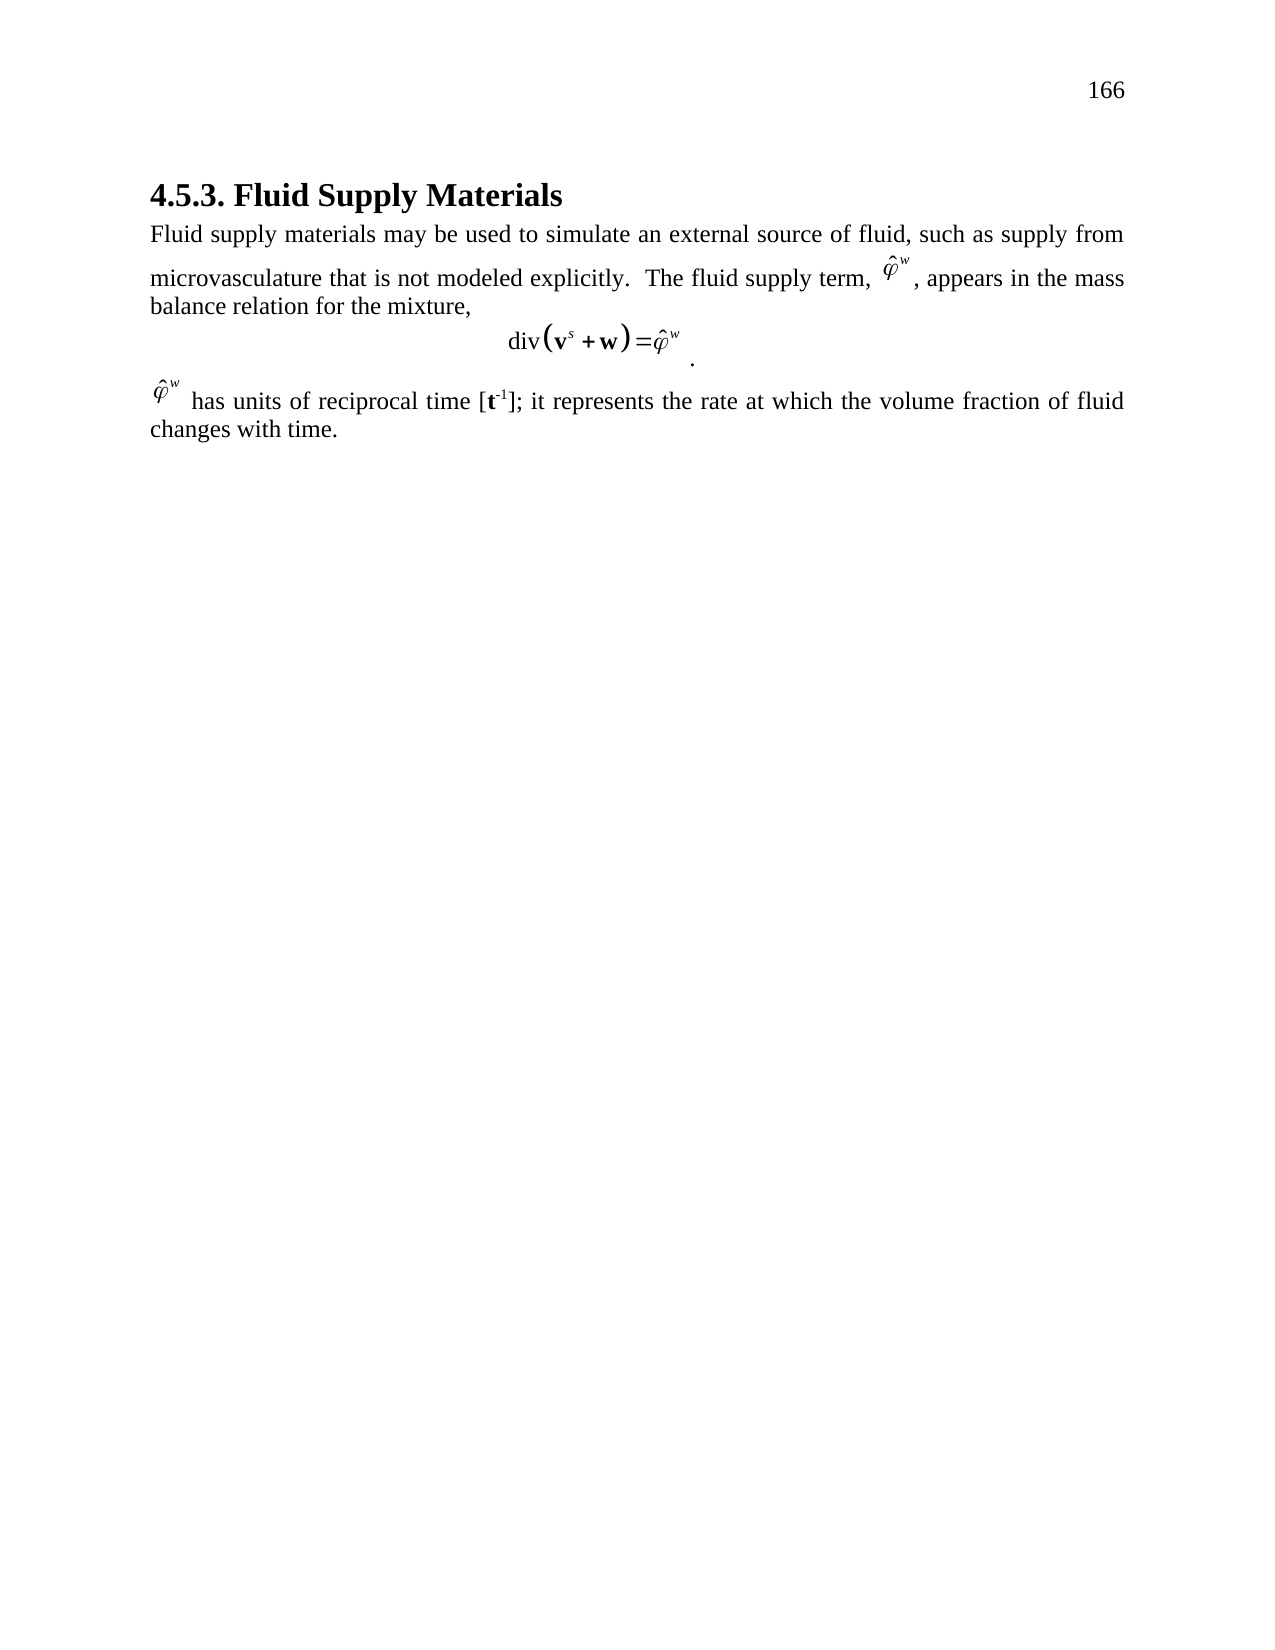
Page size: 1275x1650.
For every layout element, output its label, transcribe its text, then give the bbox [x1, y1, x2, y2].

text . [150, 320, 1125, 371]
text has units of reciprocal time [t-1]; it represents the rate at which the volume fraction of fluid changes with time. [150, 371, 1125, 443]
subtitle Fluid Supply Materials [150, 175, 1125, 213]
text Fluid supply materials may be used to simulate an external source of fluid, such as supply from microvasculature that is not modeled explicitly. The fluid supply term, , appears in the mass balance relation for the mixture, [150, 219, 1125, 320]
